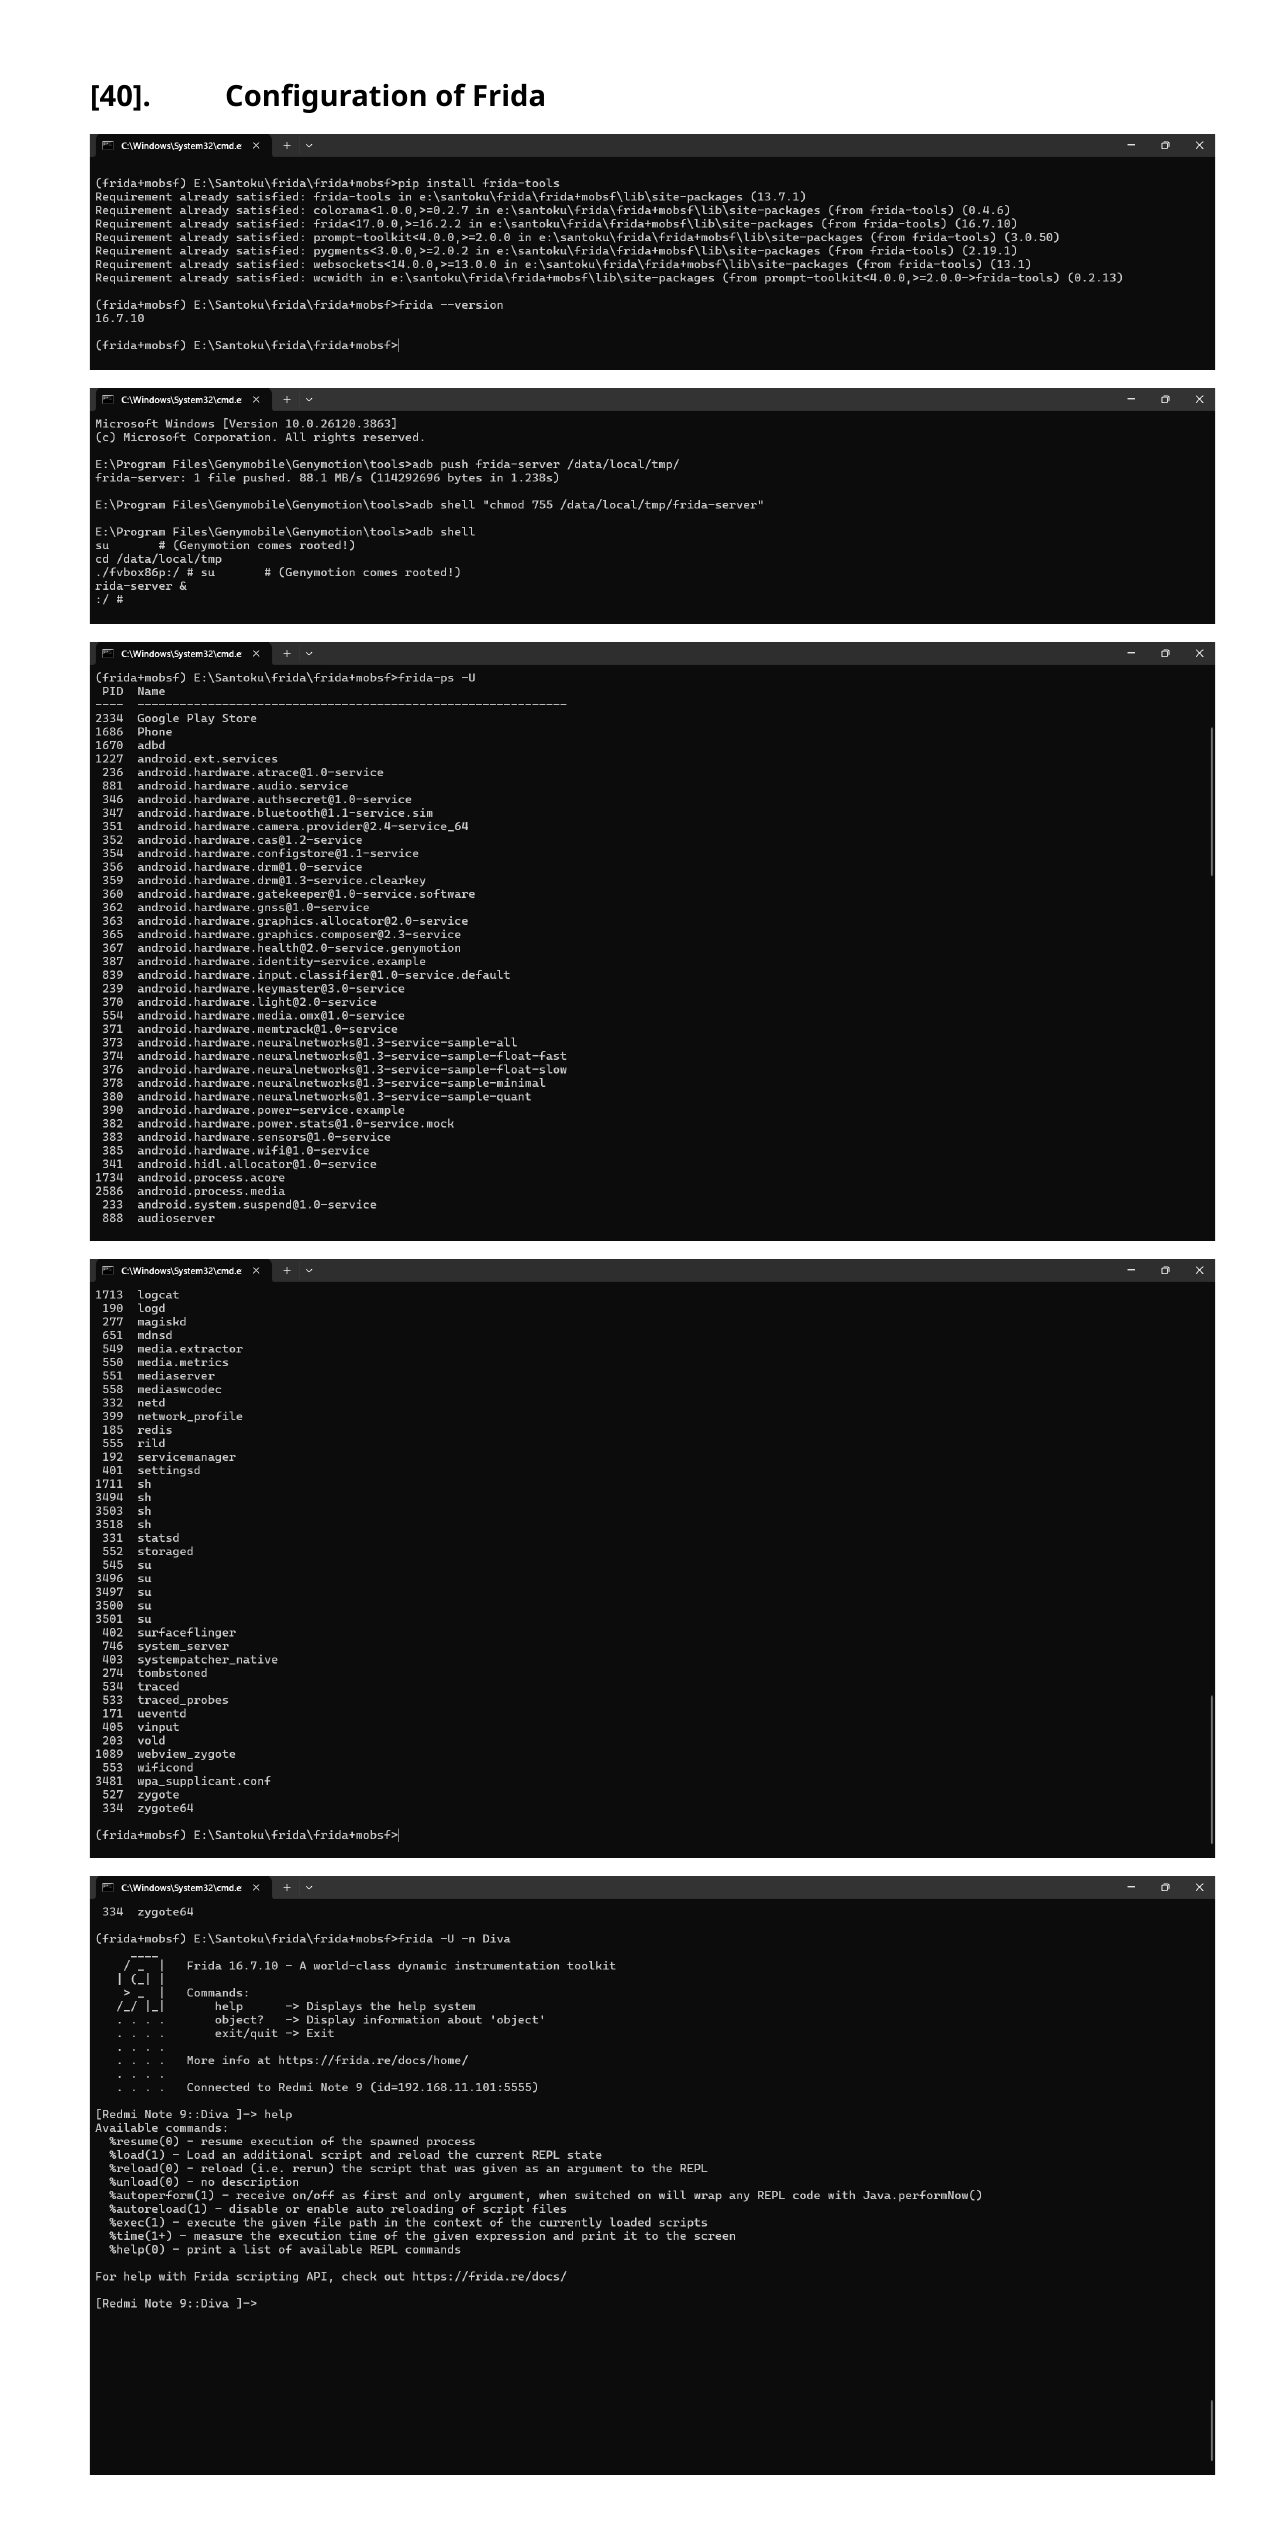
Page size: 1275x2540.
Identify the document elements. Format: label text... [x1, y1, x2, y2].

list Configuration of Frida [90, 75, 1200, 115]
picture [89, 1259, 1216, 1858]
picture [89, 134, 1216, 370]
picture [89, 388, 1216, 624]
picture [89, 642, 1216, 1241]
picture [89, 1876, 1216, 2475]
